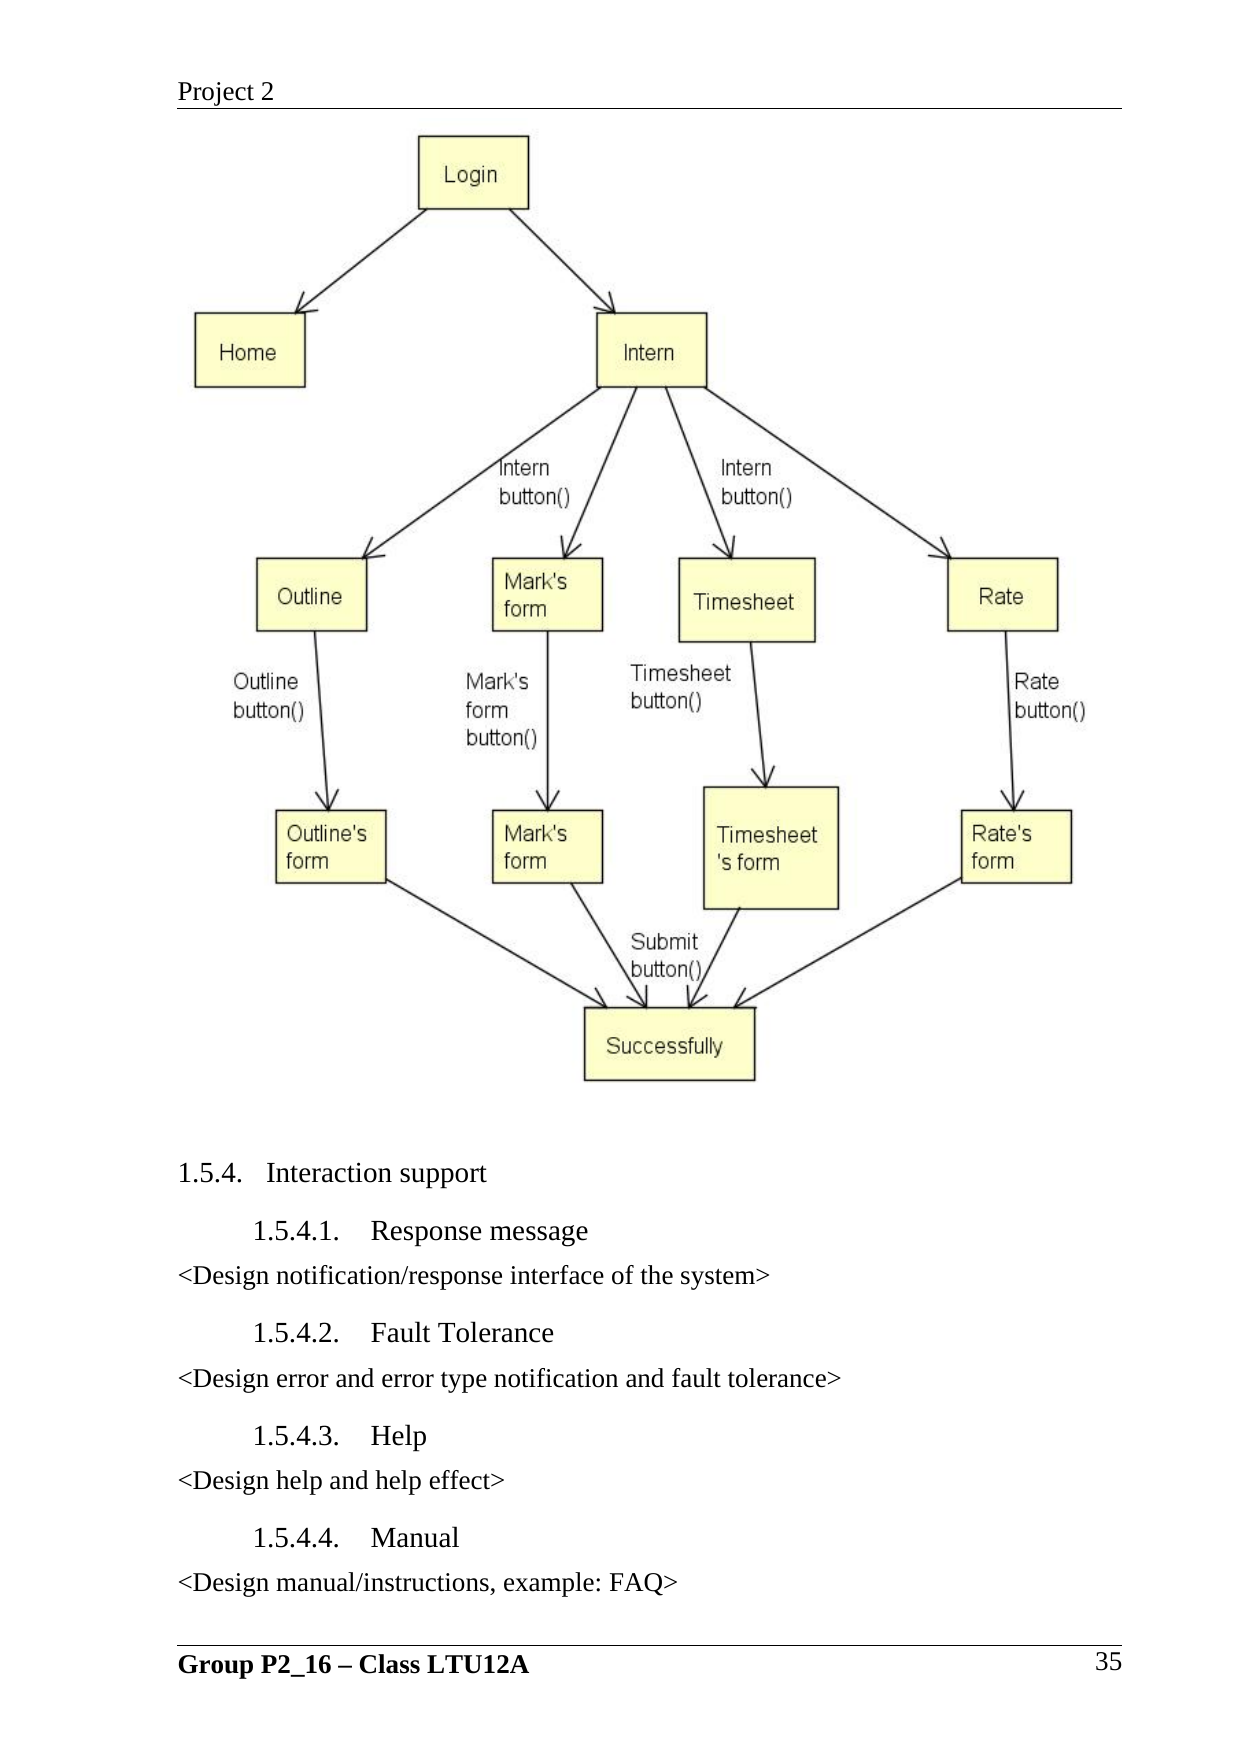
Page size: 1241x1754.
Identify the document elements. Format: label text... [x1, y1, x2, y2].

text <Design manual/instructions, example: FAQ> [177, 1566, 1122, 1597]
text <Design help and help effect> [177, 1464, 1122, 1495]
subtitle Help [252, 1418, 1122, 1451]
text <Design error and error type notification and fault tolerance> [177, 1362, 1122, 1393]
subtitle Interaction support [177, 1155, 1122, 1188]
subtitle Fault Tolerance [252, 1316, 1122, 1349]
picture [177, 118, 1123, 1099]
text <Design notification/response interface of the system> [177, 1259, 1122, 1291]
subtitle Manual [252, 1520, 1122, 1553]
subtitle Response message [252, 1213, 1122, 1247]
